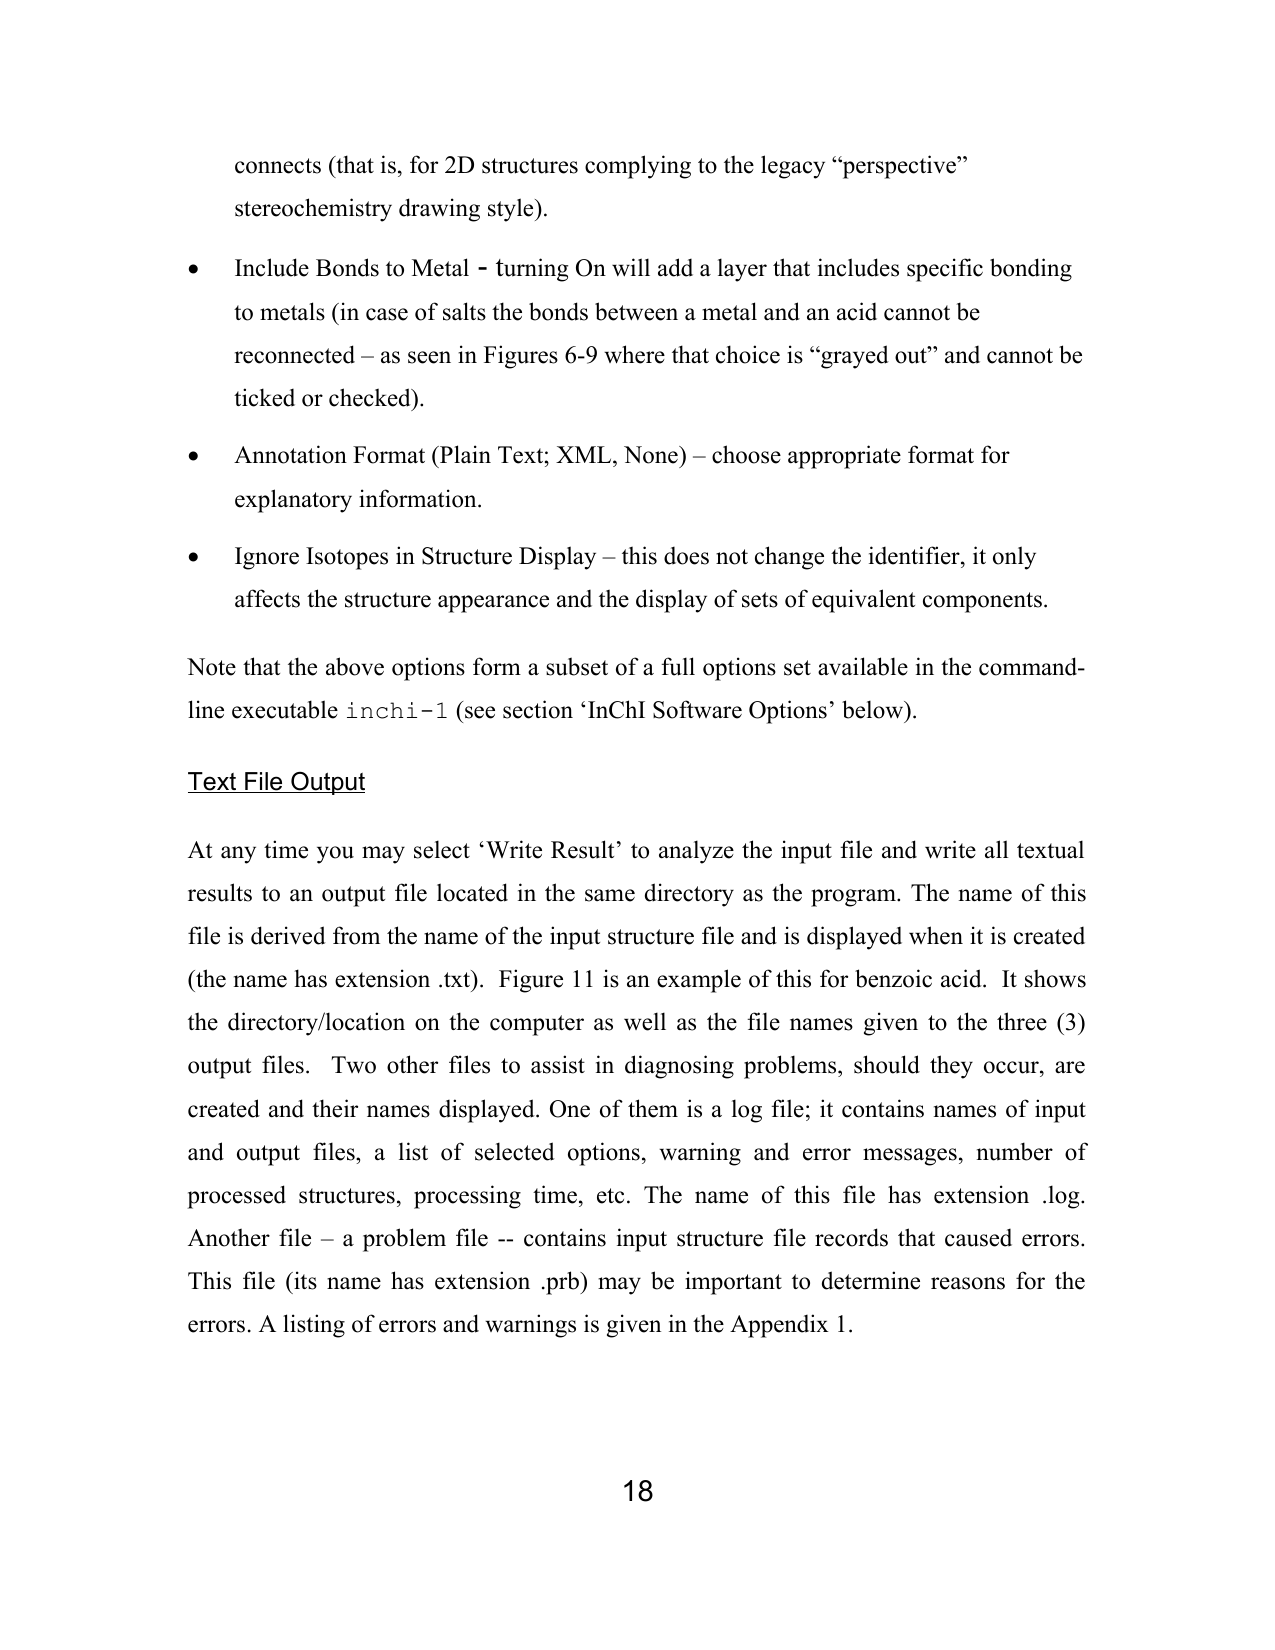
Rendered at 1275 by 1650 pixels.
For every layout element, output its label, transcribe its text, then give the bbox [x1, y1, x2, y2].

subtitle Text File Output [187, 767, 1087, 796]
list Include Bonds to Metal - turning On will add a layer that includes specific bonding to metals (in case of salts the bonds between a metal and an acid cannot be reconnected – as seen in Figures 6-9 where that choice is “grayed out” and cannot be ticked or checked). [187, 249, 1087, 412]
list Annotation Format (Plain Text; XML, None) – choose appropriate format for explanatory information. [187, 439, 1087, 512]
text Note that the above options form a subset of a full options set available in the command-line executable inchi-1 (see section ‘InChI Software Options’ below). [187, 652, 1087, 726]
list Ignore Isotopes in Structure Display – this does not change the identifier, it only affects the structure appearance and the display of sets of equivalent components. [187, 539, 1087, 613]
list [187, 150, 1087, 222]
text At any time you may select ‘Write Result’ to analyze the input file and write all textual results to an output file located in the same directory as the program. The name of this file is derived from the name of the input structure file and is displayed when it is created (the name has extension .txt). Figure 11 is an example of this for benzoic acid. It shows the directory/location on the computer as well as the file names given to the three (3) output files. Two other files to assist in diagnosing problems, should they occur, are created and their names displayed. One of them is a log file; it contains names of input and output files, a list of selected options, warning and error messages, number of processed structures, processing time, etc. The name of this file has extension .log. Another file – a problem file -- contains input structure file records that caused errors. This file (its name has extension .prb) may be important to determine reasons for the errors. A listing of errors and warnings is given in the Appendix 1. [187, 835, 1087, 1338]
